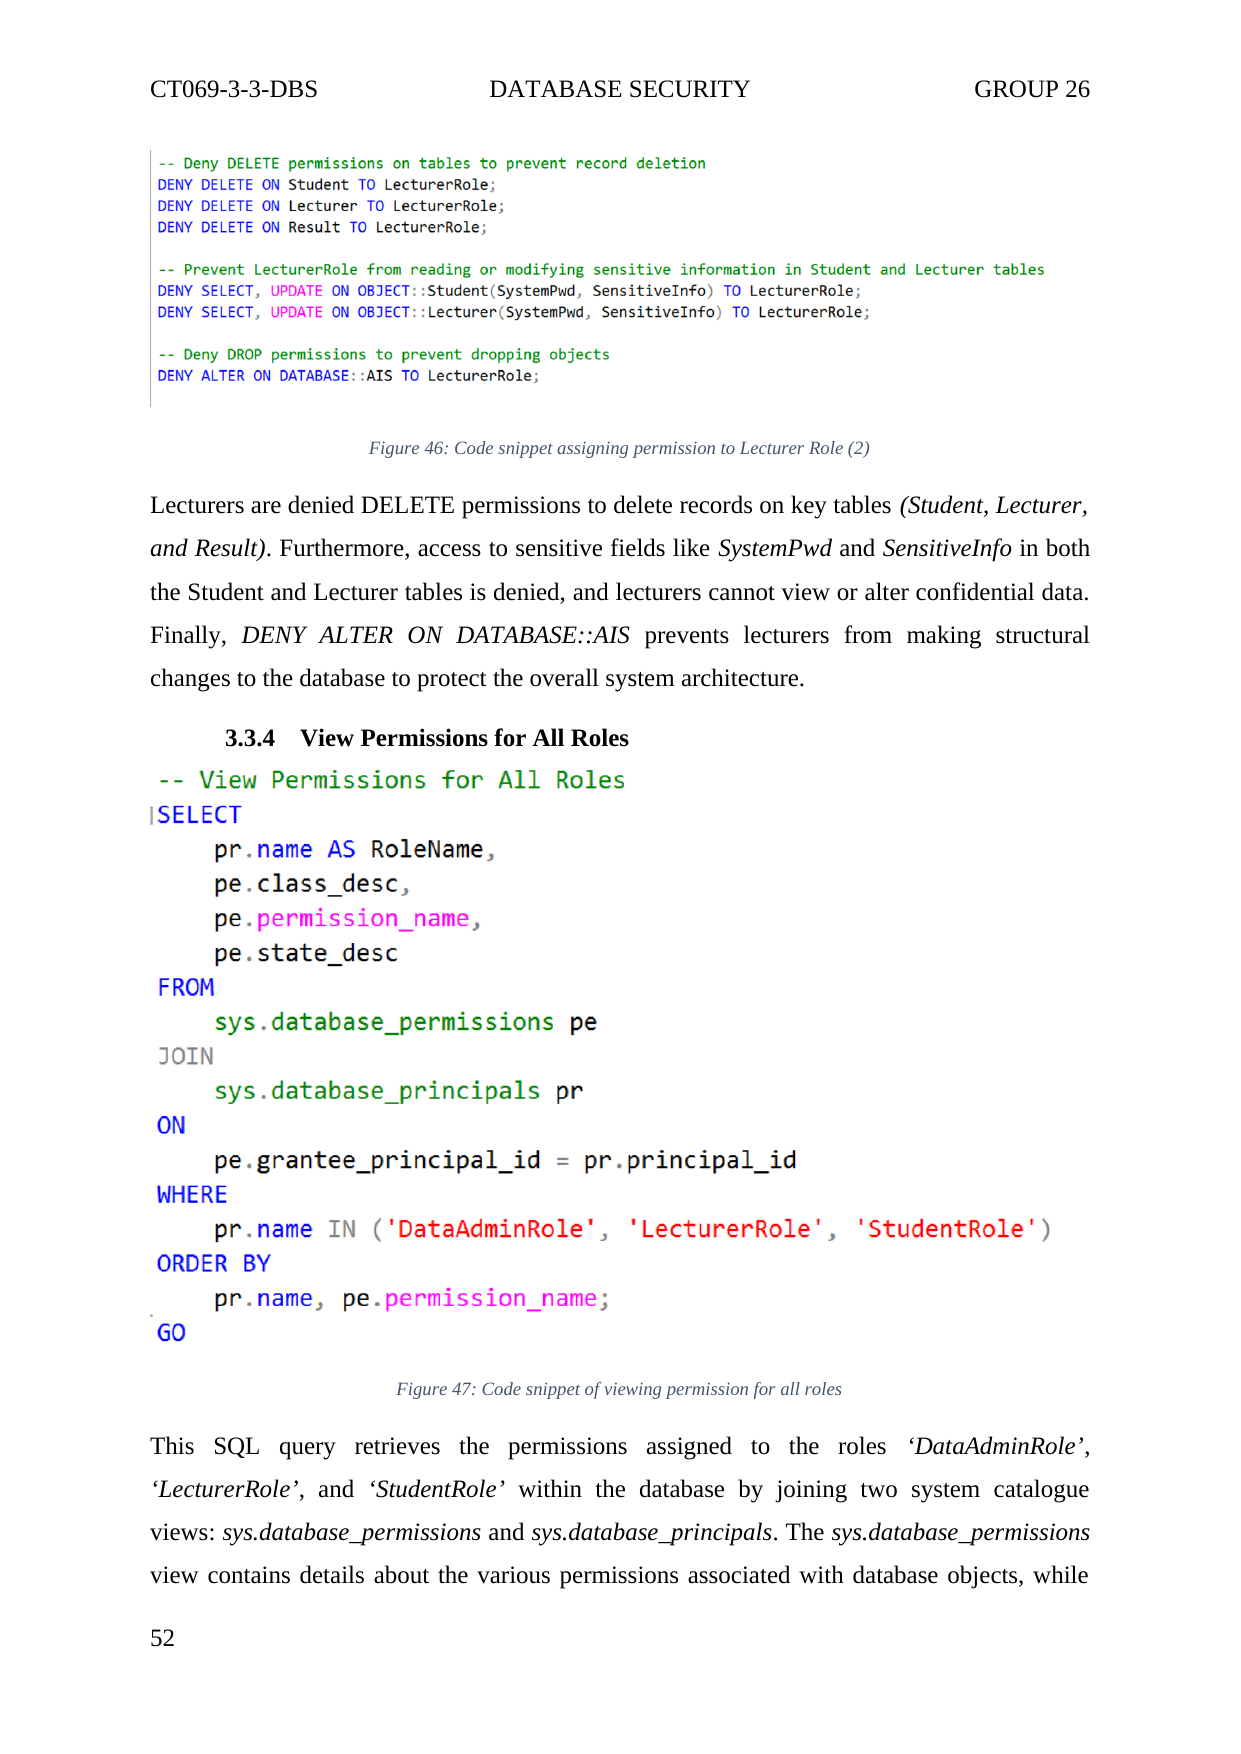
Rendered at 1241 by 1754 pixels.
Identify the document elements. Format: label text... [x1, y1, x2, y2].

picture [150, 150, 1091, 407]
picture [150, 765, 1091, 1359]
text Lecturers are denied DELETE permissions to delete records on key tables (Student, Lecturer, and Result). Furthermore, access to sensitive fields like SystemPwd and SensitiveInfo in both the Student and Lecturer tables is denied, and lecturers cannot view or alter confidential data. Finally, DENY ALTER ON DATABASE::AIS prevents lecturers from making structural changes to the database to protect the overall system architecture. [150, 490, 1090, 692]
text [150, 1431, 1090, 1589]
subtitle View Permissions for All Roles [225, 723, 1090, 751]
